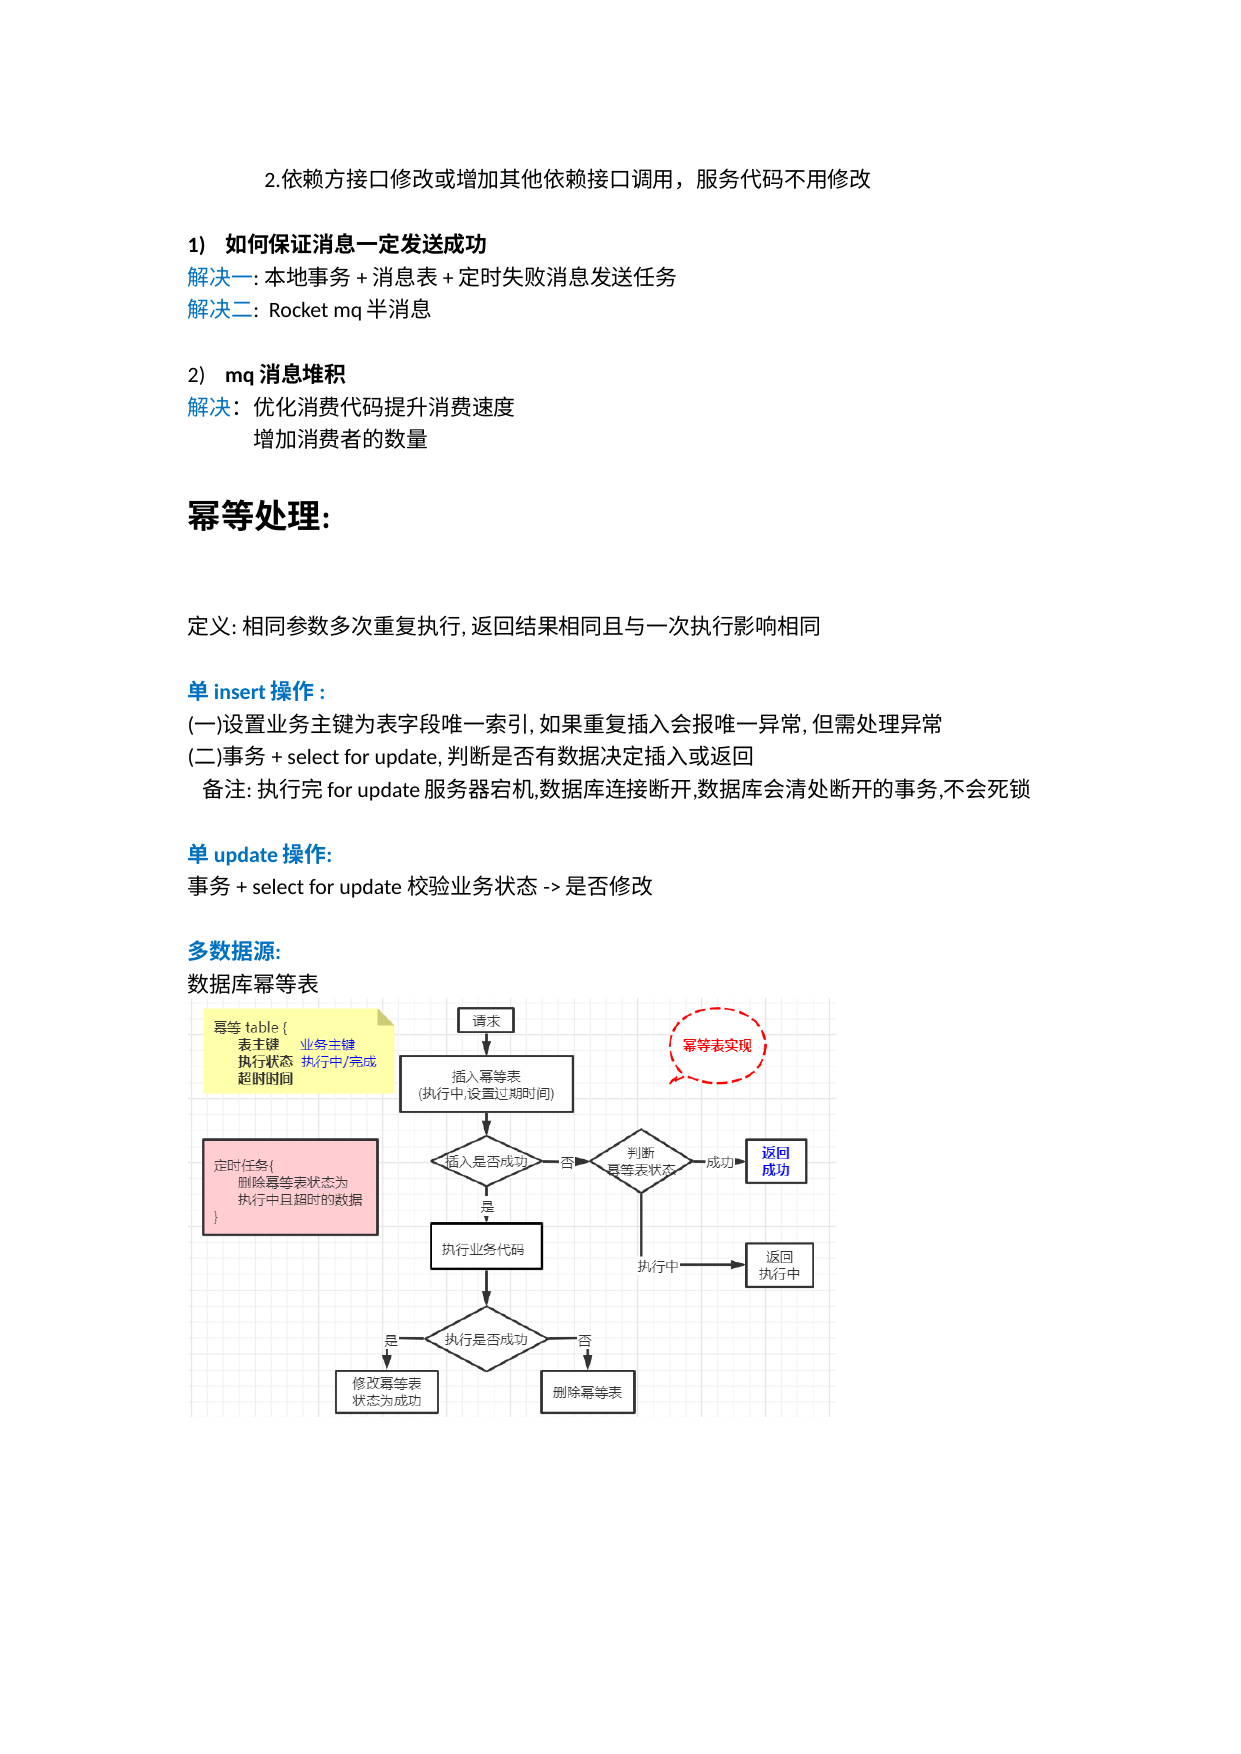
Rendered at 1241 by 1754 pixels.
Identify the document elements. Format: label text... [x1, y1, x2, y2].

subtitle 幂等处理: [187, 482, 1053, 547]
text 解决：优化消费代码提升消费速度 [187, 389, 1053, 422]
text 解决一: 本地事务 + 消息表 + 定时失败消息发送任务 [187, 259, 1053, 292]
text 定义: 相同参数多次重复执行, 返回结果相同且与一次执行影响相同 [187, 609, 1053, 641]
list mq消息堆积 [187, 357, 1053, 389]
picture [187, 998, 836, 1417]
text 多数据源: [187, 934, 1053, 966]
text (一)设置业务主键为表字段唯一索引, 如果重复插入会报唯一异常, 但需处理异常 [187, 706, 1053, 739]
text 单insert操作 : [187, 674, 1053, 706]
text (二)事务 + select for update, 判断是否有数据决定插入或返回 [187, 739, 1053, 771]
text 解决二: Rocket mq半消息 [187, 292, 1053, 324]
text 备注: 执行完for update服务器宕机,数据库连接断开,数据库会清处断开的事务,不会死锁 [187, 771, 1053, 804]
text 单update操作: [187, 836, 1053, 869]
text 2.依赖方接口修改或增加其他依赖接口调用，服务代码不用修改 [187, 162, 1053, 194]
list 如何保证消息一定发送成功 [187, 227, 1053, 259]
text 数据库幂等表 [187, 966, 1053, 999]
text 增加消费者的数量 [187, 422, 1053, 454]
text 事务 + select for update 校验业务状态 -> 是否修改 [187, 869, 1053, 901]
